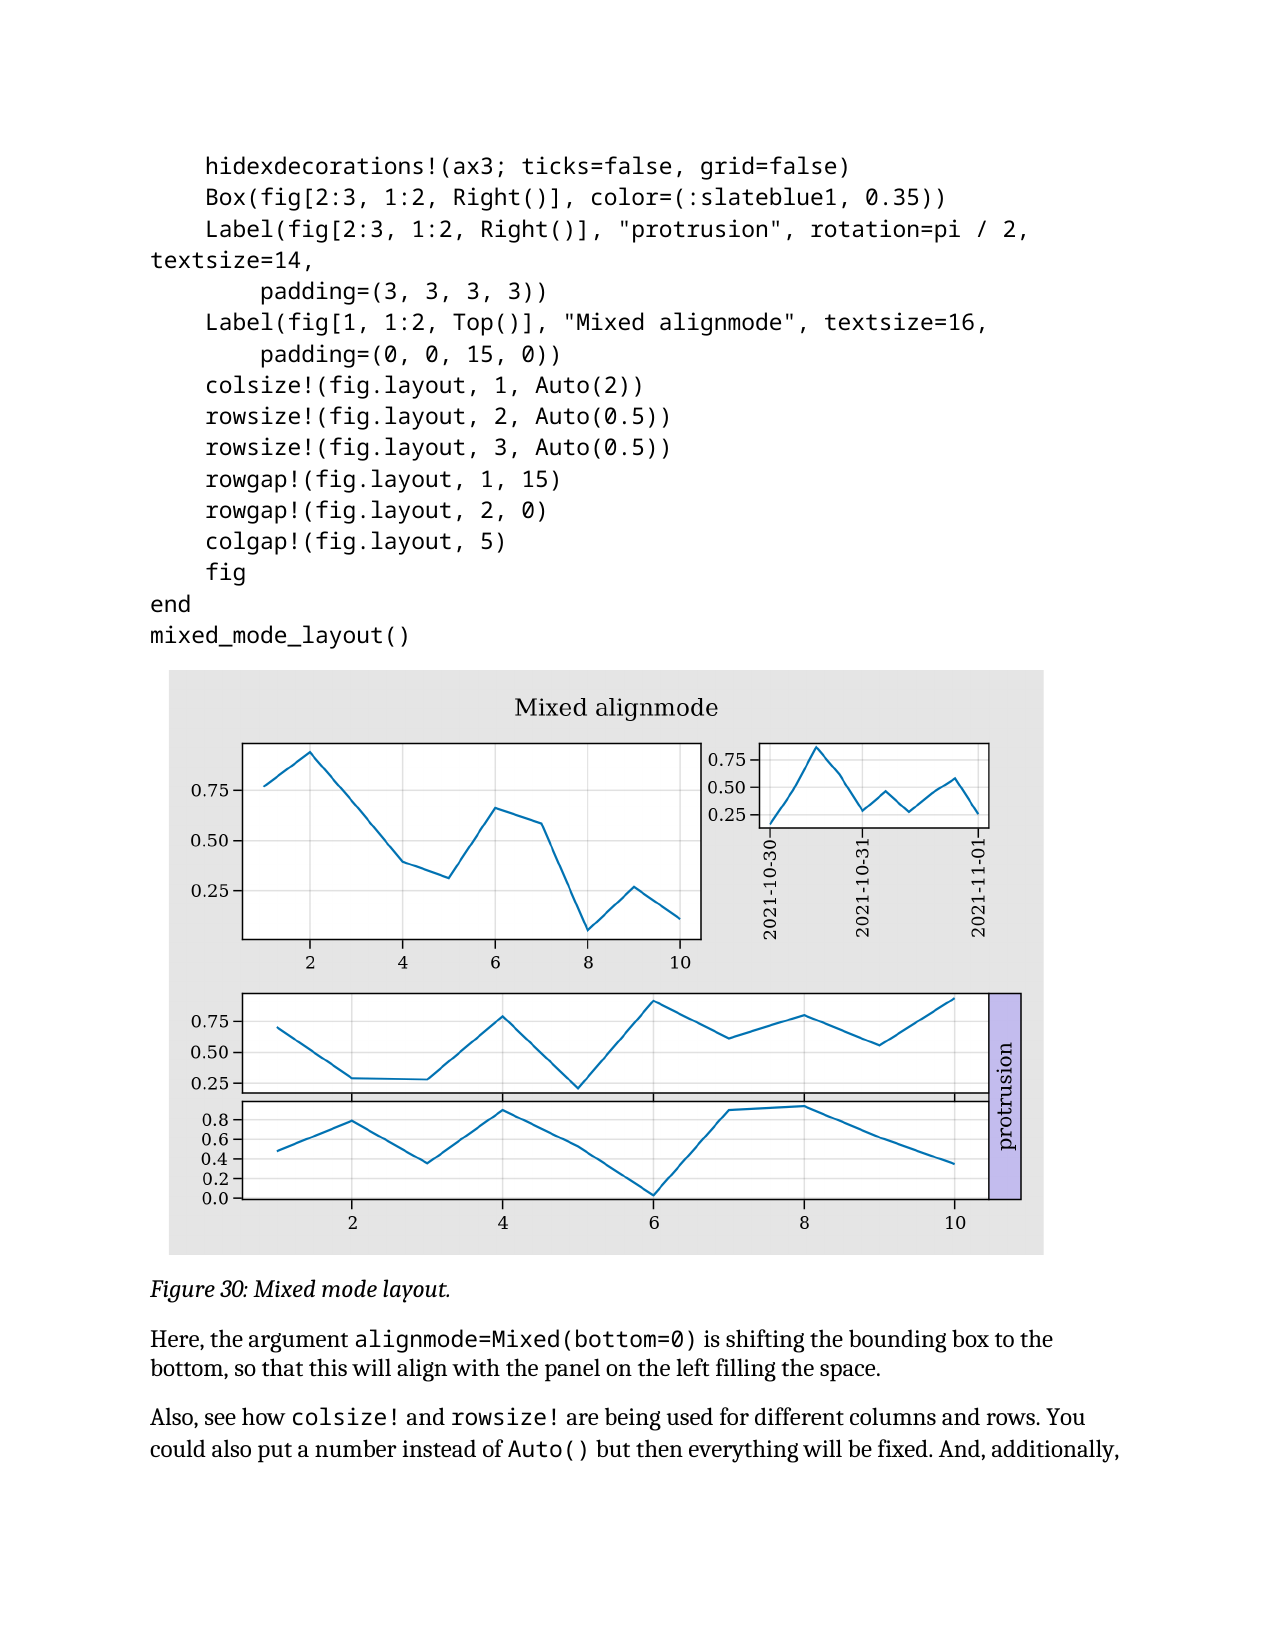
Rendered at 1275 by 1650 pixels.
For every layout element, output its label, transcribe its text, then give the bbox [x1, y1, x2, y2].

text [150, 150, 1125, 650]
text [150, 1401, 1125, 1464]
text Here, the argument alignmode=Mixed(bottom=0) is shifting the bounding box to the bottom, so that this will align with the panel on the left filling the space. [150, 1322, 1125, 1382]
picture [168, 670, 1044, 1255]
text Figure 30: Mixed mode layout. [150, 1275, 1125, 1304]
